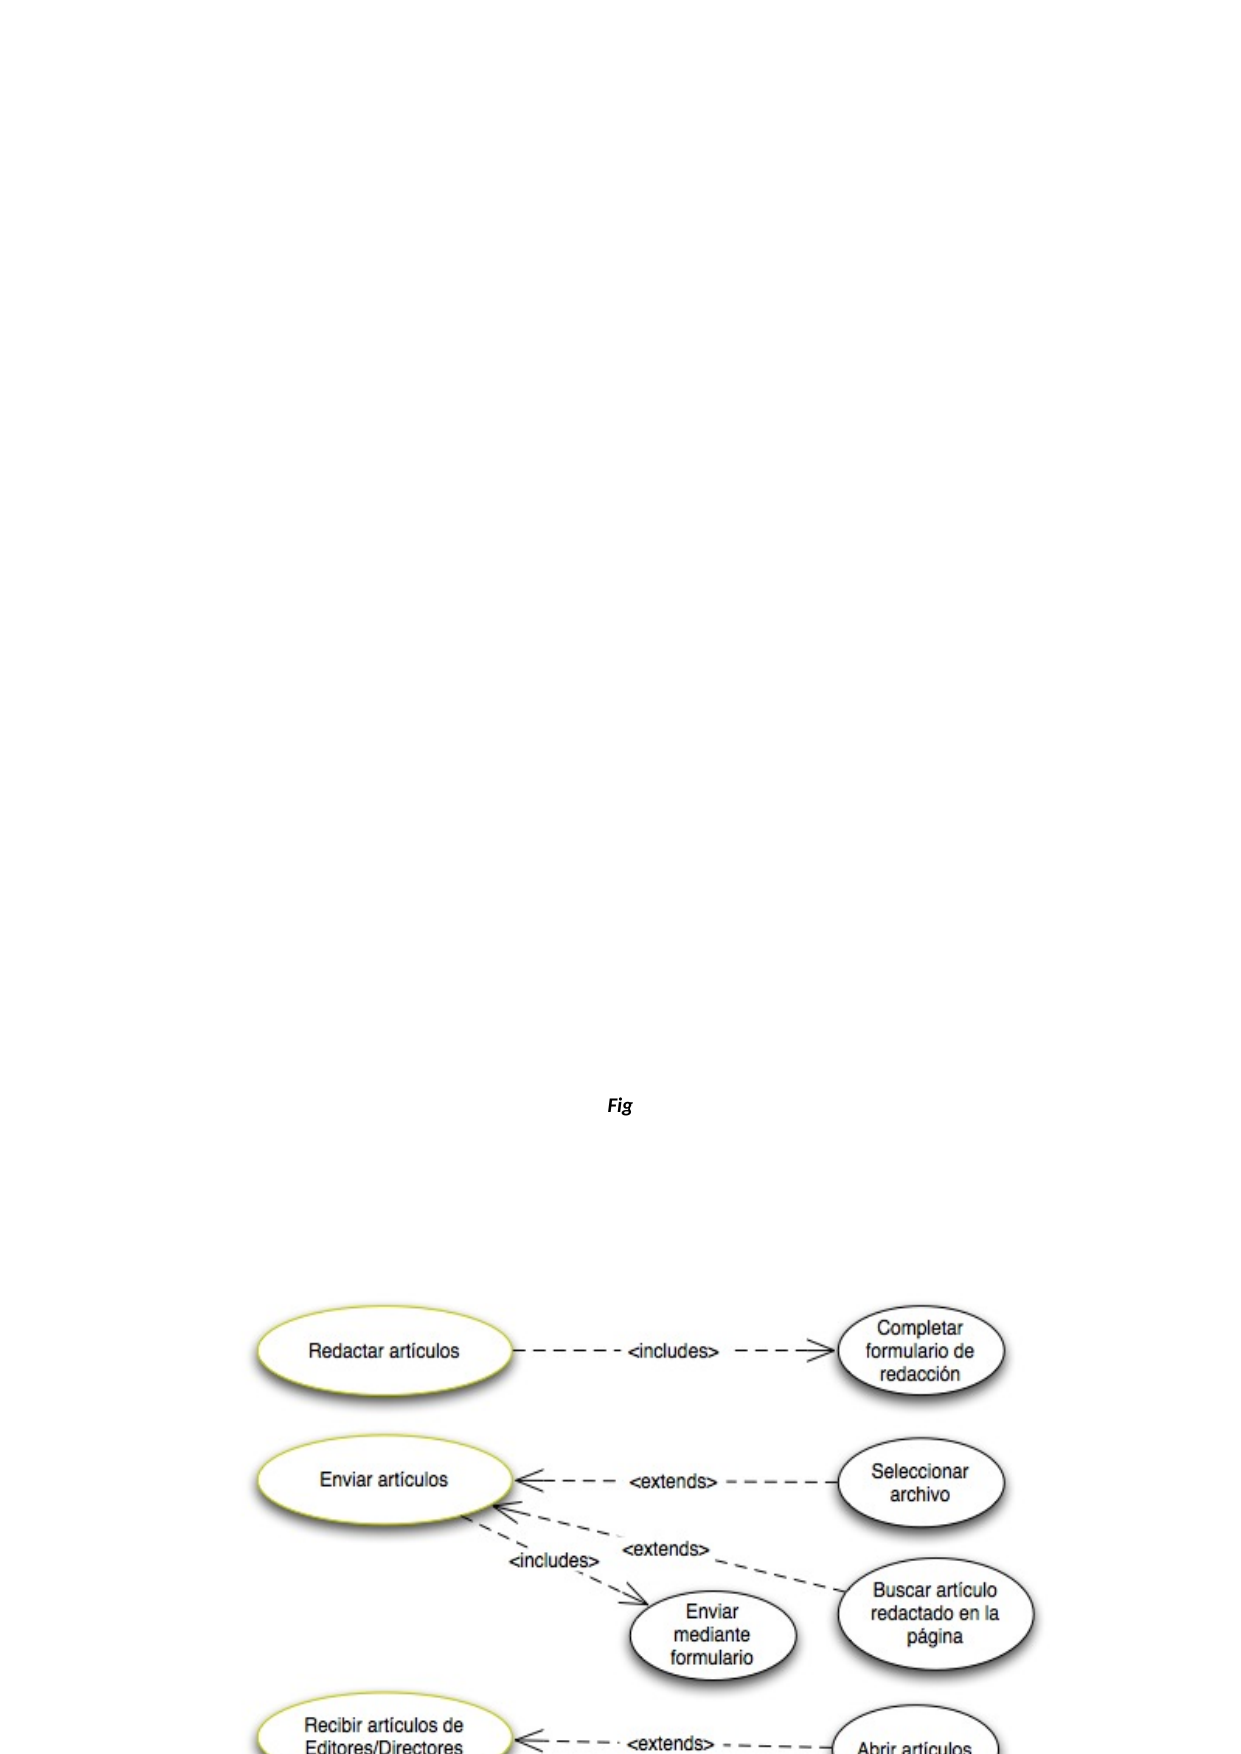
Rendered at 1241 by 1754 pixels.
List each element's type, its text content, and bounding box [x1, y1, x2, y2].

picture [217, 1279, 1102, 1754]
text Fig [177, 1093, 1063, 1118]
